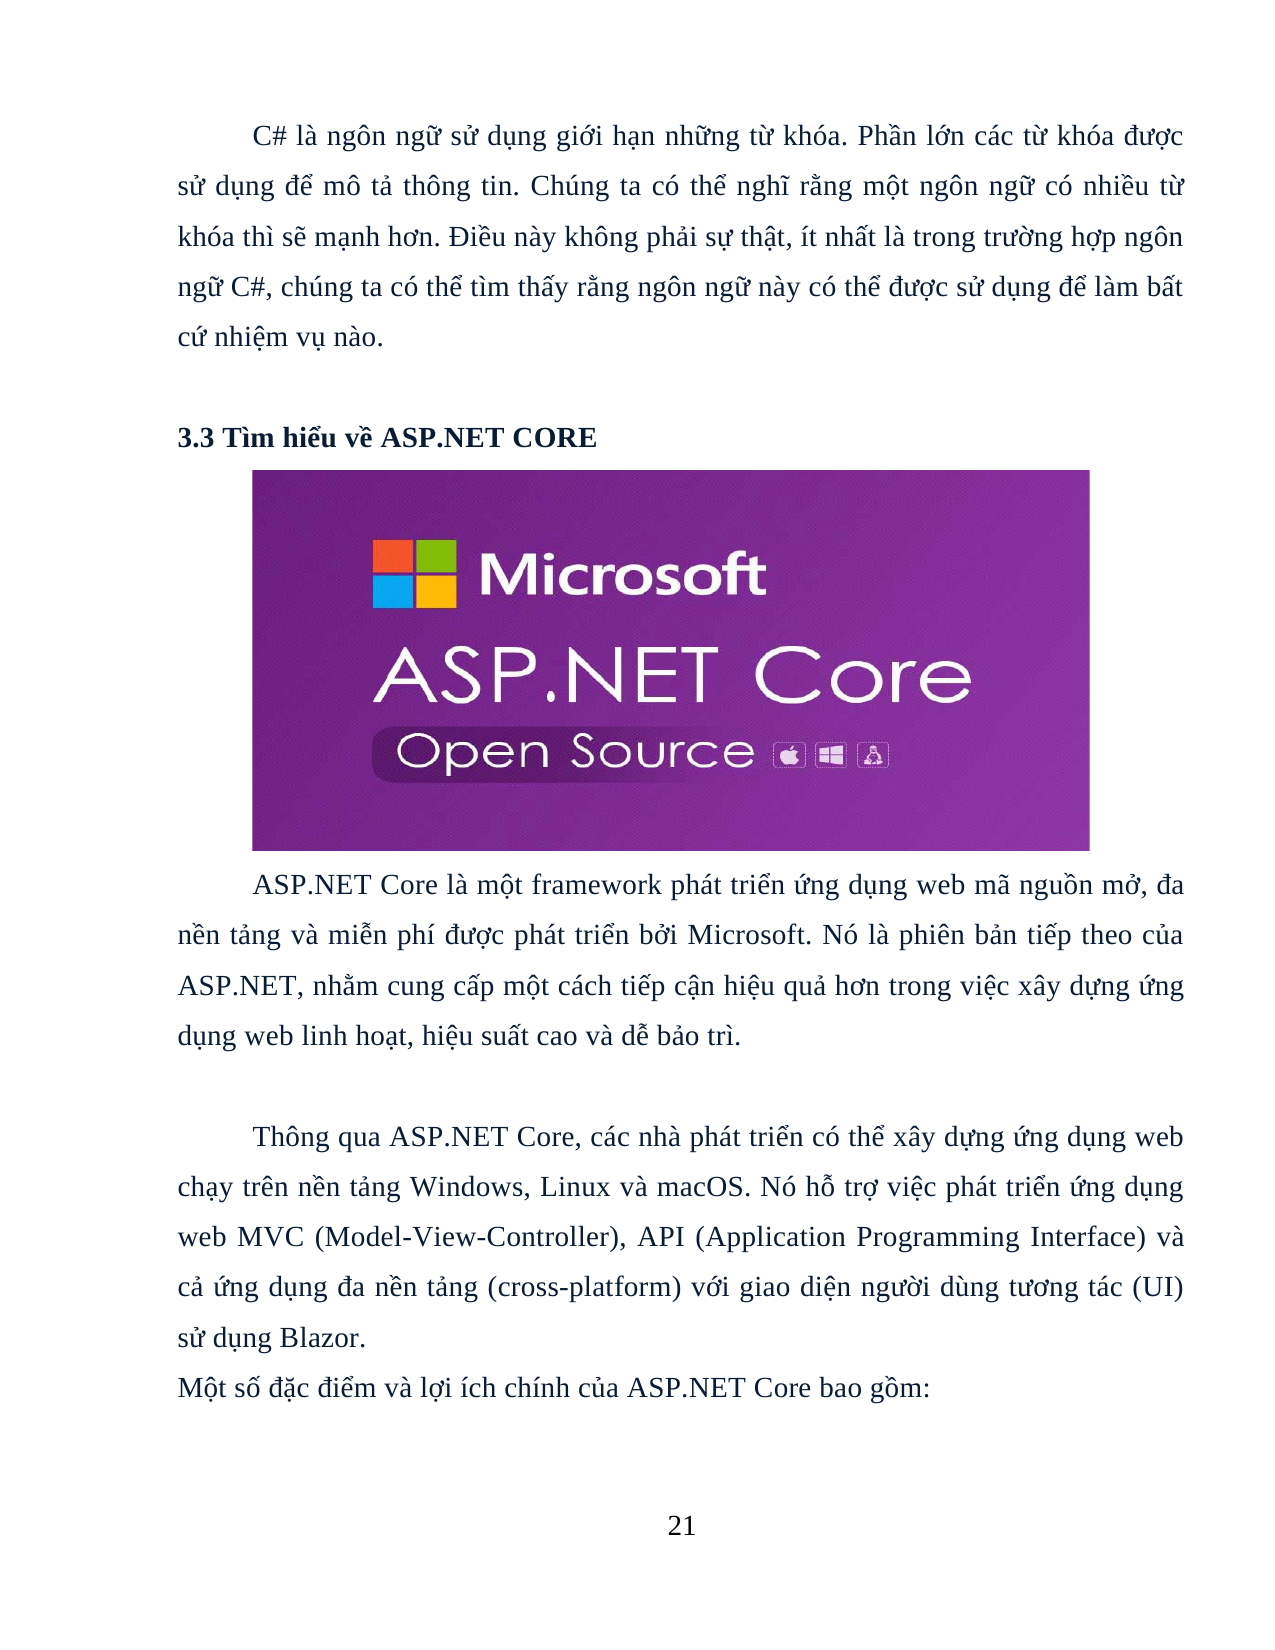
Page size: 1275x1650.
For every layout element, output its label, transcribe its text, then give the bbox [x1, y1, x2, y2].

picture [252, 470, 1090, 851]
text C# là ngôn ngữ sử dụng giới hạn những từ khóa. Phần lớn các từ khóa được sử dụng để mô tả thông tin. Chúng ta có thể nghĩ rằng một ngôn ngữ có nhiều từ khóa thì sẽ mạnh hơn. Điều này không phải sự thật, ít nhất là trong trường hợp ngôn ngữ C#, chúng ta có thể tìm thấy rằng ngôn ngữ này có thể được sử dụng để làm bất cứ nhiệm vụ nào. [177, 118, 1186, 353]
text ASP.NET Core là một framework phát triển ứng dụng web mã nguồn mở, đa nền tảng và miễn phí được phát triển bởi Microsoft. Nó là phiên bản tiếp theo của ASP.NET, nhằm cung cấp một cách tiếp cận hiệu quả hơn trong việc xây dựng ứng dụng web linh hoạt, hiệu suất cao và dễ bảo trì. [177, 867, 1186, 1052]
text Thông qua ASP.NET Core, các nhà phát triển có thể xây dựng ứng dụng web chạy trên nền tảng Windows, Linux và macOS. Nó hỗ trợ việc phát triển ứng dụng web MVC (Model-View-Controller), API (Application Programming Interface) và cả ứng dụng đa nền tảng (cross-platform) với giao diện người dùng tương tác (UI) sử dụng Blazor. [177, 1119, 1186, 1353]
text 3.3 Tìm hiểu về ASP.NET CORE [177, 420, 1186, 453]
text Một số đặc điểm và lợi ích chính của ASP.NET Core bao gồm: [177, 1370, 1186, 1404]
